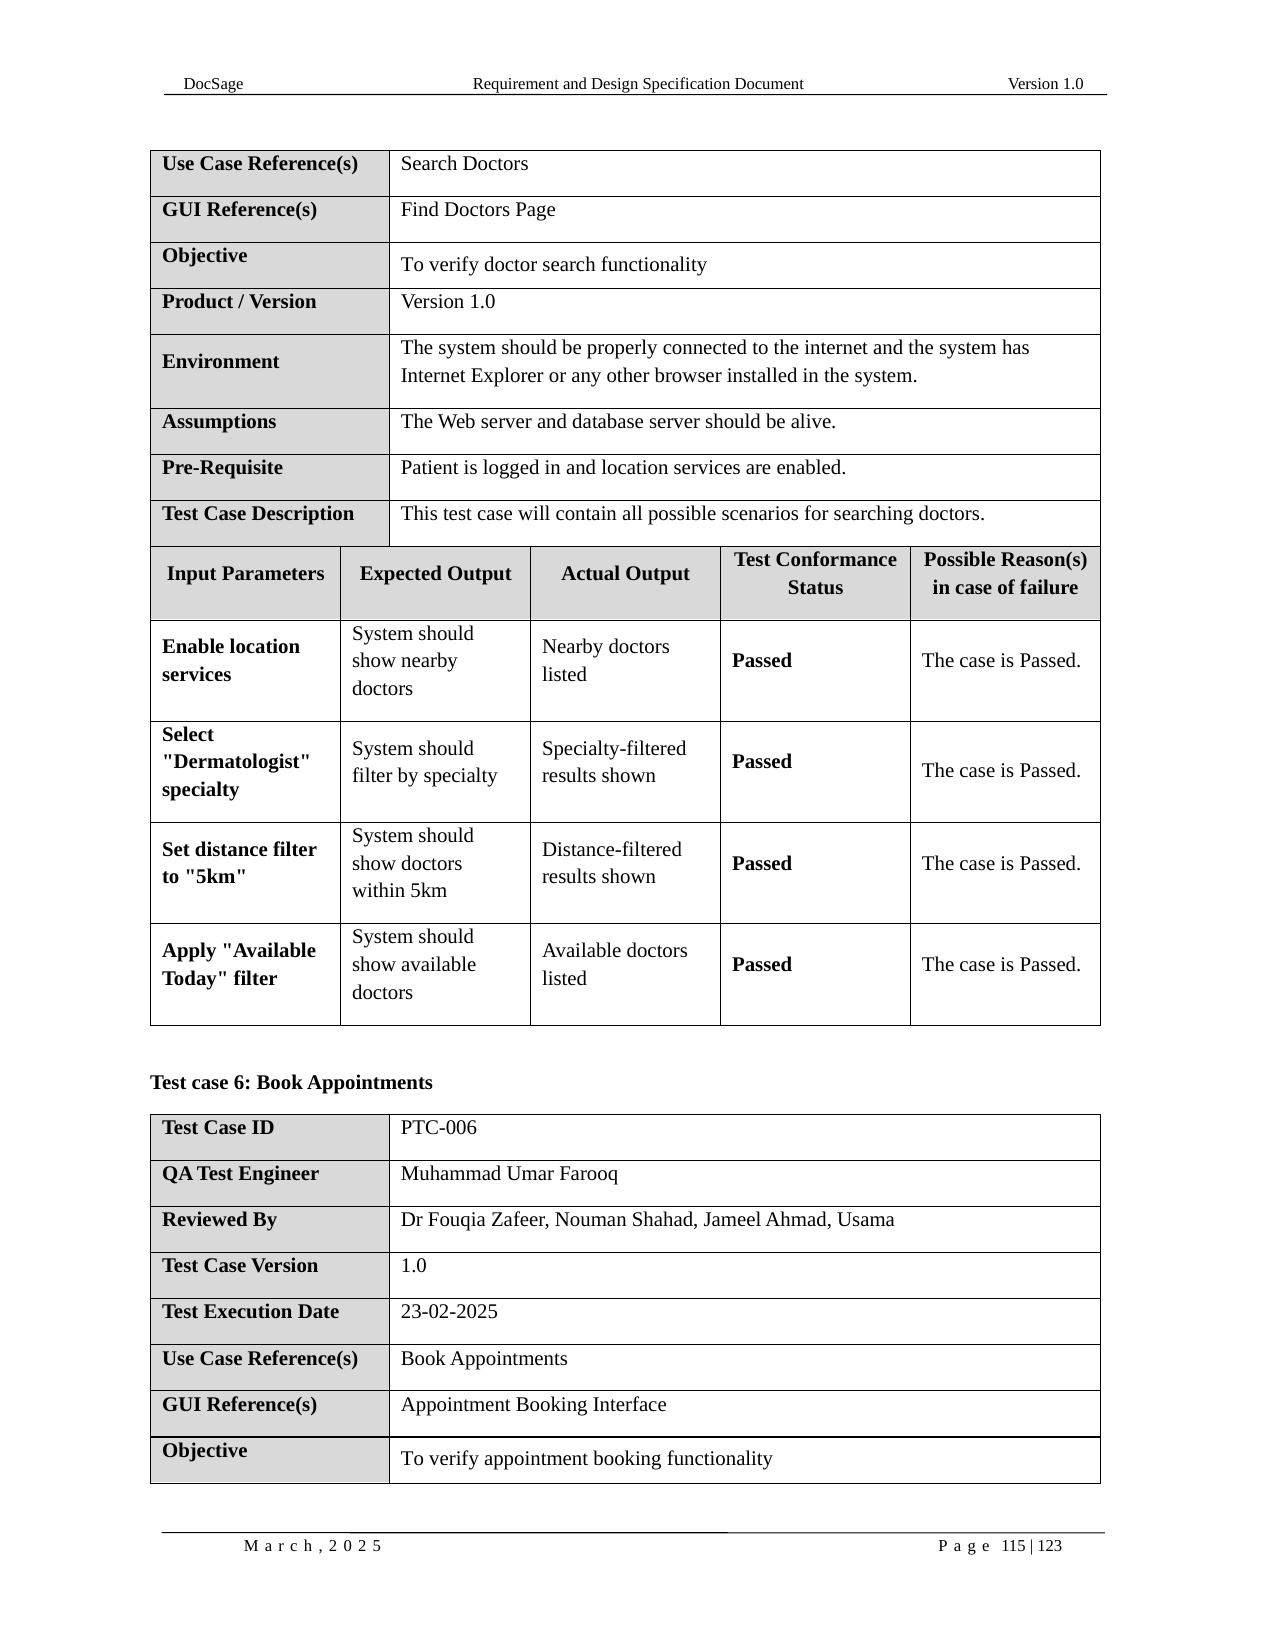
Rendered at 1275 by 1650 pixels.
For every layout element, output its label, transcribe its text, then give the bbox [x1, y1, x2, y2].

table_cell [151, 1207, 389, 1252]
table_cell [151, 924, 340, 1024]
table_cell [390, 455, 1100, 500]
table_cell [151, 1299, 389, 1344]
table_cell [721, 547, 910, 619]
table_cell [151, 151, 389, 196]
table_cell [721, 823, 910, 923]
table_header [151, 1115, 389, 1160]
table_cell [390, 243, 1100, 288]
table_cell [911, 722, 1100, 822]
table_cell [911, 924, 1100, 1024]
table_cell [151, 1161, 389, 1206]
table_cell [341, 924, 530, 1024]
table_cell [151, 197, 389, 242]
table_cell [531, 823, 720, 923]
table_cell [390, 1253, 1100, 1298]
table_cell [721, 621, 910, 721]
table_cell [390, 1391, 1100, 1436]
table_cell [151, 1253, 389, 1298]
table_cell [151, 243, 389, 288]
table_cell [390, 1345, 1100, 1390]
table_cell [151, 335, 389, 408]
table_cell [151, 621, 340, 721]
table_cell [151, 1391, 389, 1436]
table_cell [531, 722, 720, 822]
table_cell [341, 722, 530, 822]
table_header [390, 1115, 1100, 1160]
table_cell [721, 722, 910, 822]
text Test case 6: Book Appointments [251, 1070, 1125, 1094]
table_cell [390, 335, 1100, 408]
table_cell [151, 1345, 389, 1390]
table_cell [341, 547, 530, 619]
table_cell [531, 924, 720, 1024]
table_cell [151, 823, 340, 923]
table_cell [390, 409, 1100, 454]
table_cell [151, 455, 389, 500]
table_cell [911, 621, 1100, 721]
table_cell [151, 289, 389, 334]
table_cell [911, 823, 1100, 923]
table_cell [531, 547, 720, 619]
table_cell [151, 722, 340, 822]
text Test case 6: Book Appointments [150, 1070, 234, 1094]
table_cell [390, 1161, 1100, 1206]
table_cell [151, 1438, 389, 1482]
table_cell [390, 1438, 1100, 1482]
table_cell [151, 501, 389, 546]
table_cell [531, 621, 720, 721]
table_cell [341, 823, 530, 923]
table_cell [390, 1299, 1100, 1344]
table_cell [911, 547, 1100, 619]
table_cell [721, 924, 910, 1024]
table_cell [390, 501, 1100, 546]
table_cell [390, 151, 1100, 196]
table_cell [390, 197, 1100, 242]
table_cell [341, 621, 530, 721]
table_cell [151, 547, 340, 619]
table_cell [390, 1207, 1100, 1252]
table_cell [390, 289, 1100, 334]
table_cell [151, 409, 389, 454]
